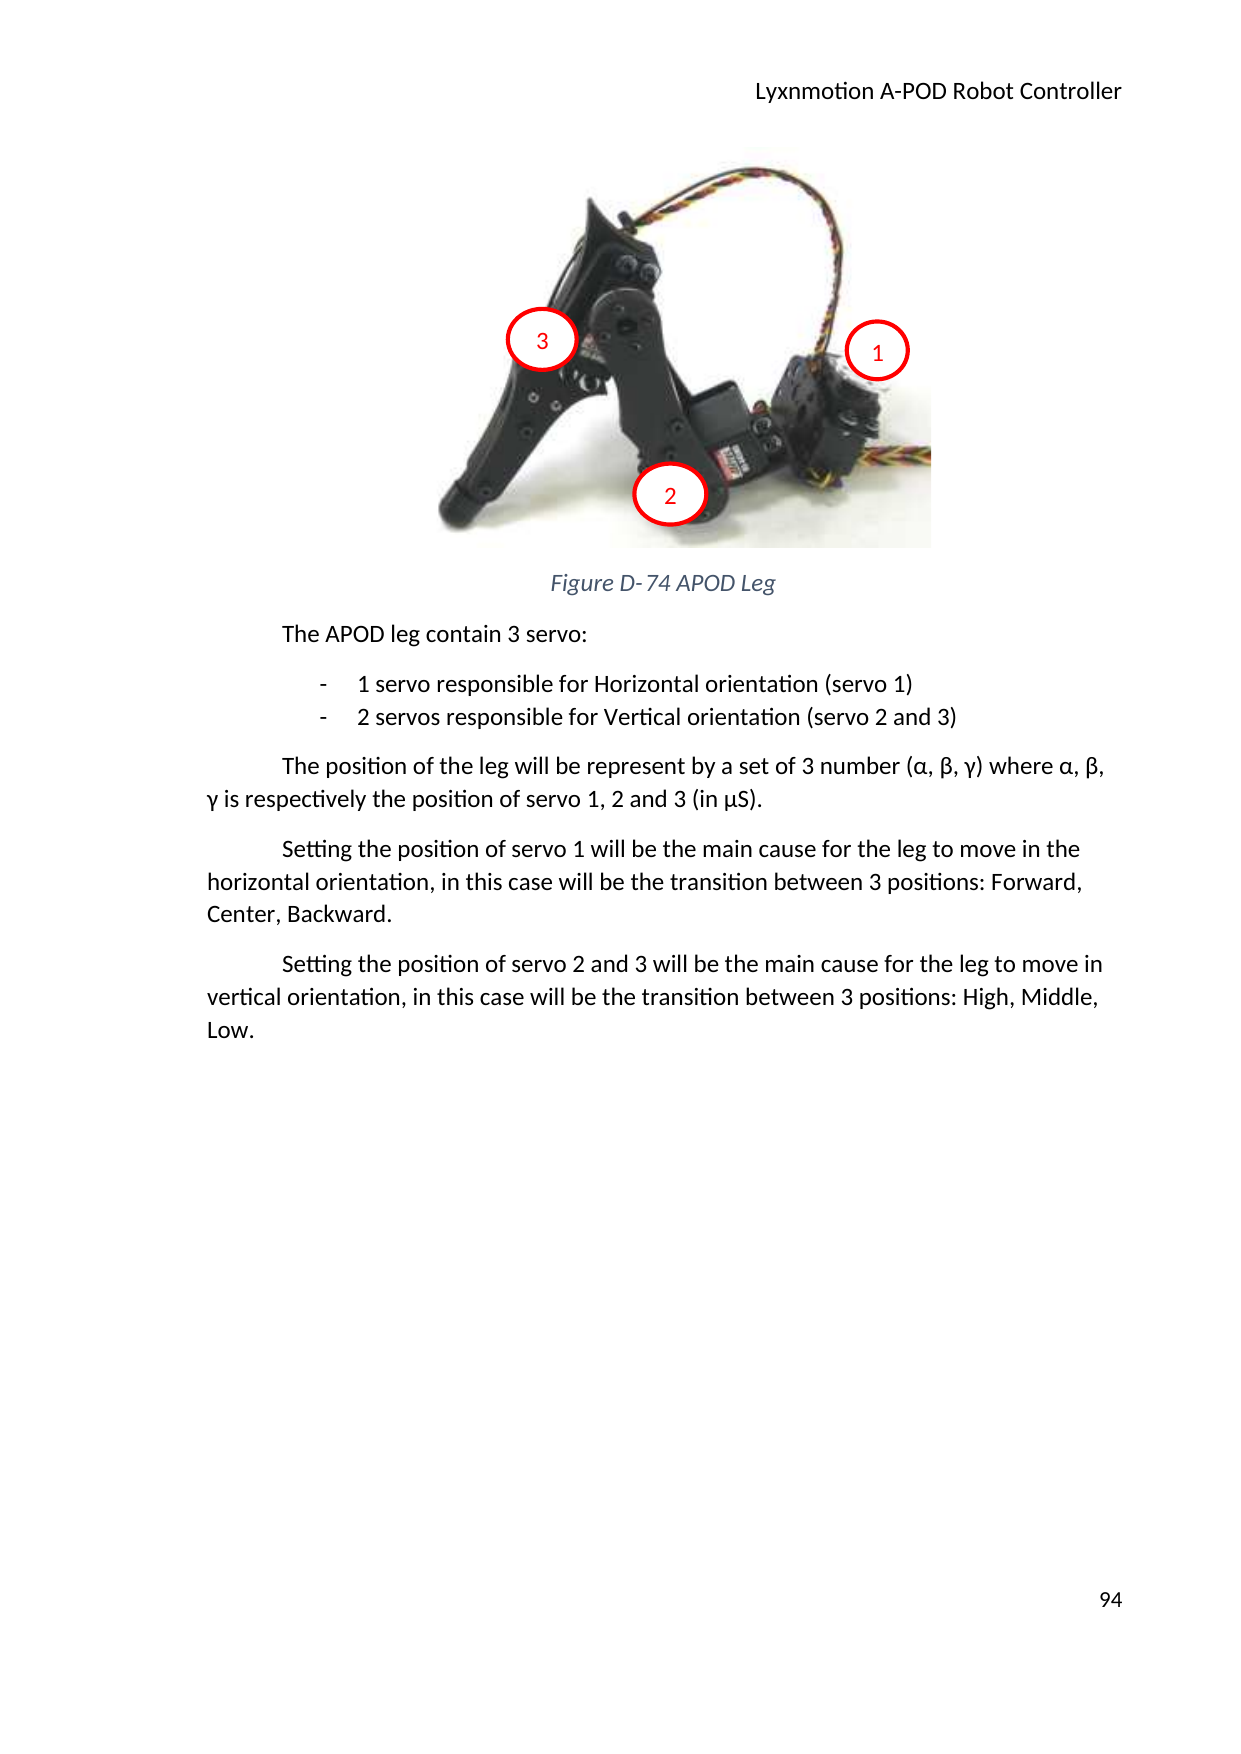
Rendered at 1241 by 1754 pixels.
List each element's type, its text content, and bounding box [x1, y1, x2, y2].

text The position of the leg will be represent by a set of 3 number (α, β, γ) where α, β, γ is respectively the position of servo 1, 2 and 3 (in µS). [207, 750, 1122, 814]
text The APOD leg contain 3 servo: [207, 618, 1122, 649]
list 2 servos responsible for Vertical orientation (servo 2 and 3) [319, 701, 1122, 731]
picture [397, 147, 932, 548]
list 1 servo responsible for Horizontal orientation (servo 1) [319, 668, 1122, 698]
text Setting the position of servo 2 and 3 will be the main cause for the leg to move in vertical orientation, in this case will be the transition between 3 positions: High, Middle, Low. [207, 948, 1122, 1044]
text Setting the position of servo 1 will be the main cause for the leg to move in the horizontal orientation, in this case will be the transition between 3 positions: Forward, Center, Backward. [207, 833, 1122, 929]
